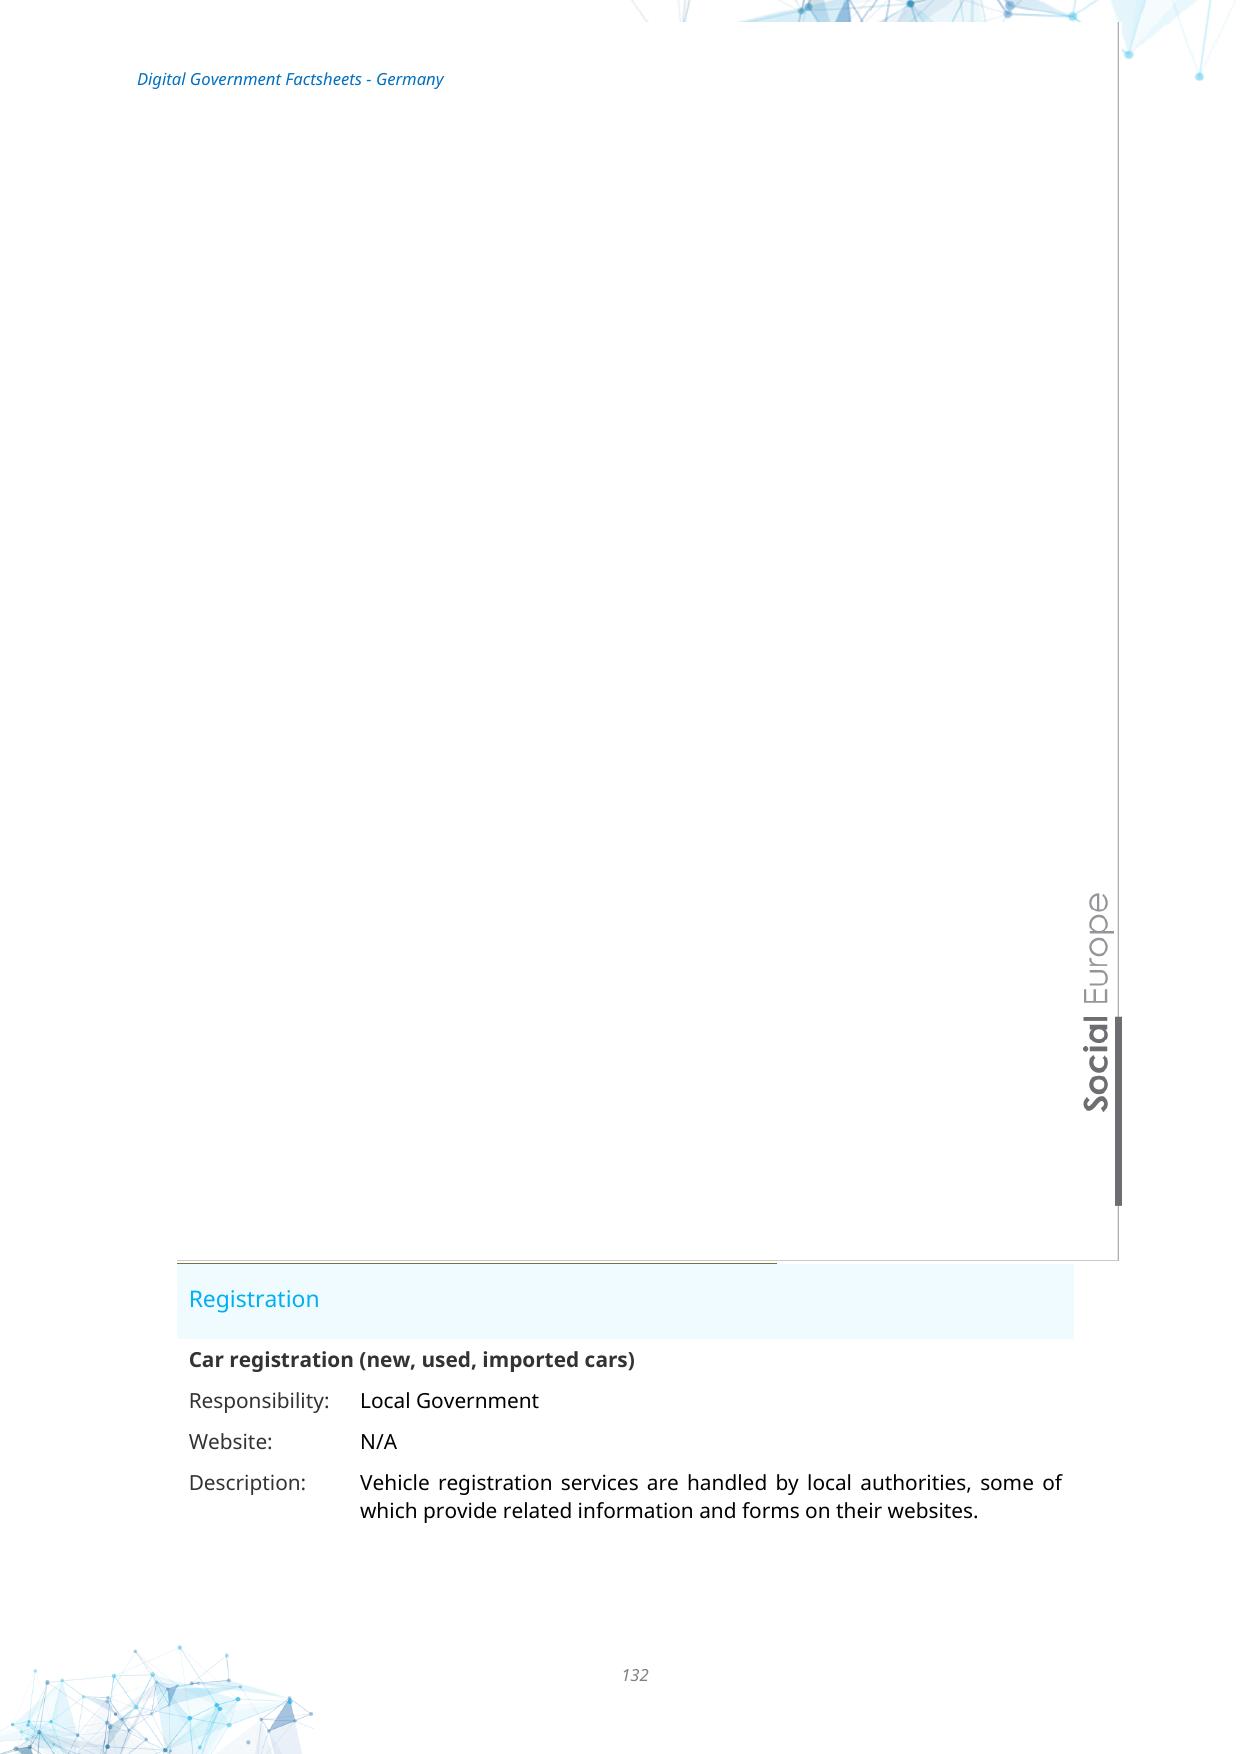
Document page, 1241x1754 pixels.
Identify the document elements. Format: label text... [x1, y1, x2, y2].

table_cell Vehicle registration services are handled by local authorities, some of which provide related information and forms on their websites. [349, 1462, 1074, 1531]
table_cell Responsibility: [177, 1380, 349, 1421]
table_cell N/A [349, 1421, 1074, 1462]
table_cell Registration [177, 1264, 1074, 1339]
table_cell Car registration (new, used, imported cars) [177, 1339, 1074, 1380]
table_cell Website: [177, 1421, 349, 1462]
picture [177, 22, 1122, 1261]
table_cell Description: [177, 1462, 349, 1531]
table_cell Local Government [349, 1380, 1074, 1421]
